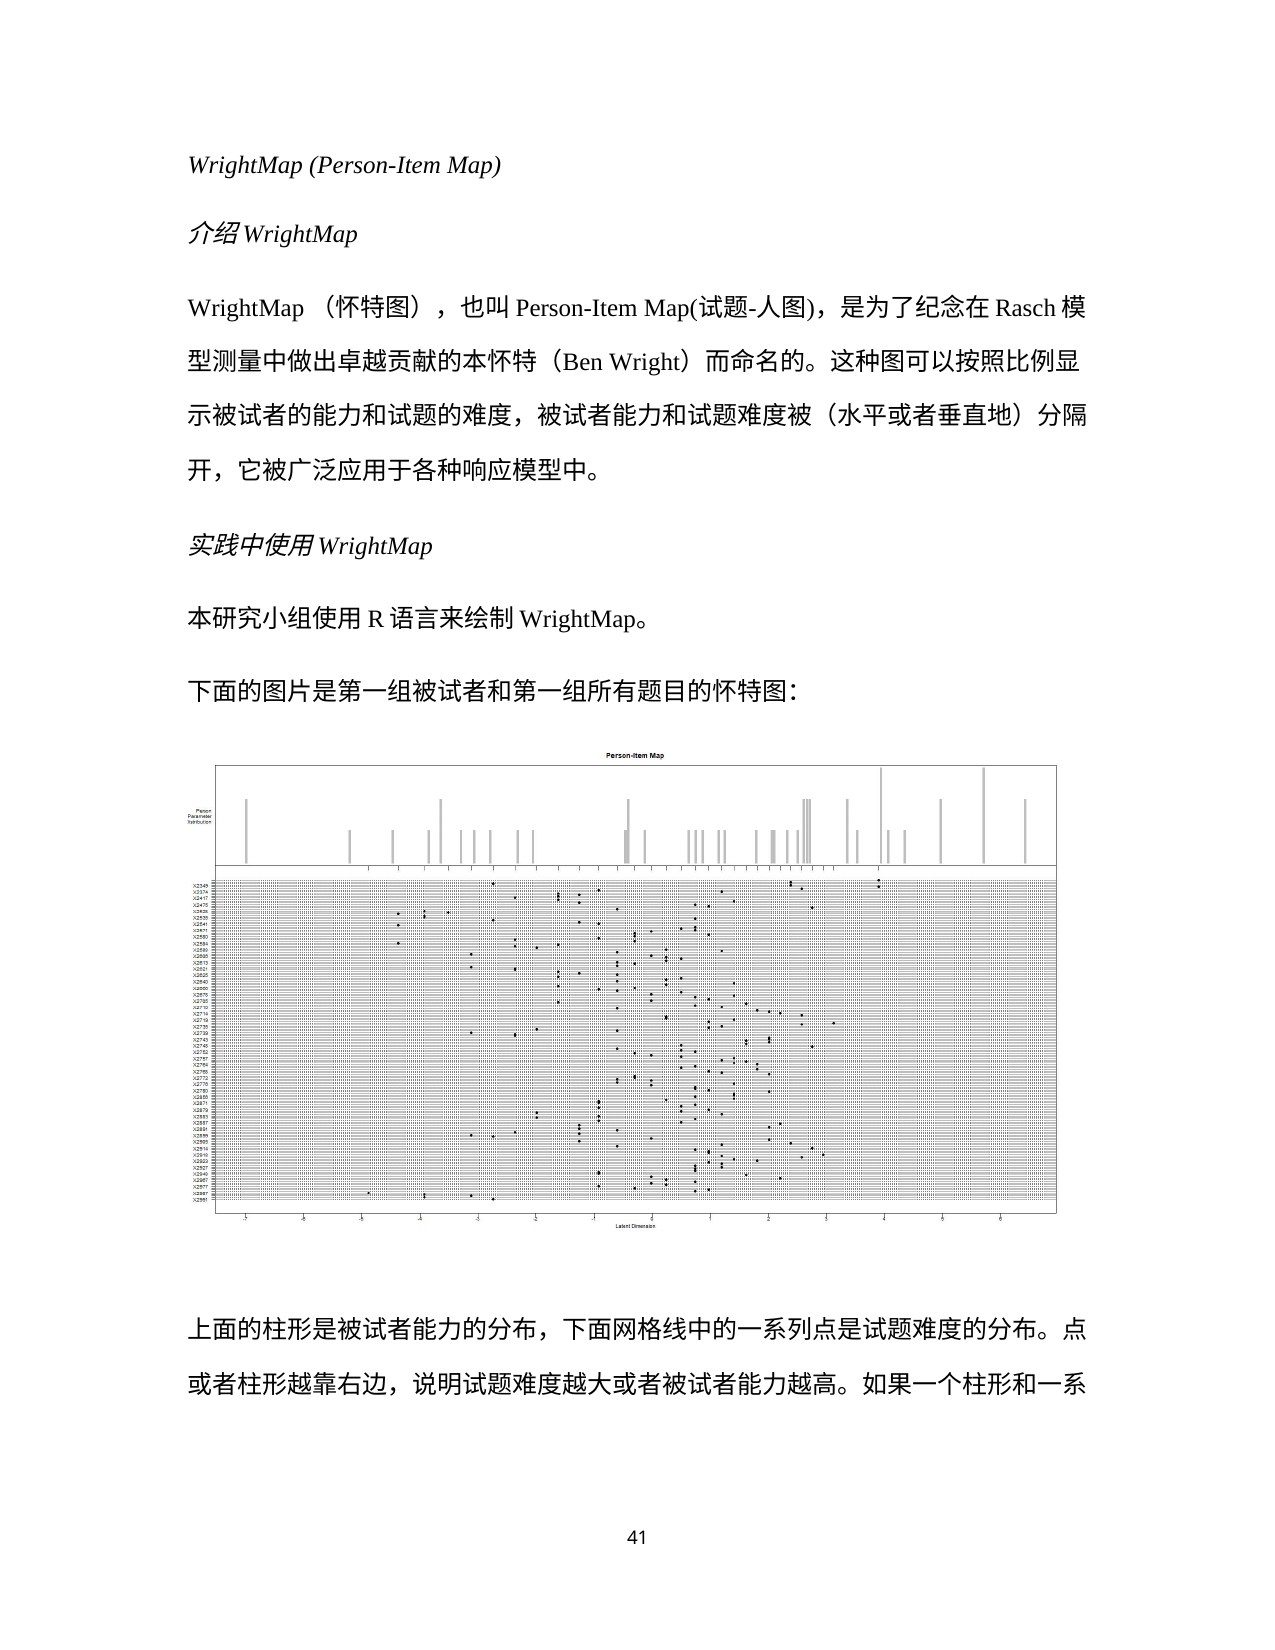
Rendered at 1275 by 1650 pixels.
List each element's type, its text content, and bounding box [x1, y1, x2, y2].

picture [187, 744, 1063, 1231]
text WrightMap （怀特图），也叫Person-Item Map(试题-人图)，是为了纪念在Rasch模型测量中做出卓越贡献的本怀特（Ben Wright）而命名的。这种图可以按照比例显示被试者的能力和试题的难度，被试者能力和试题难度被（水平或者垂直地）分隔开，它被广泛应用于各种响应模型中。 [187, 287, 1087, 486]
text 本研究小组使用R语言来绘制WrightMap。 [187, 598, 1087, 635]
subtitle 实践中使用WrightMap [187, 525, 1087, 562]
subtitle WrightMap (Person-Item Map) [187, 150, 1087, 179]
subtitle 介绍WrightMap [187, 214, 1087, 250]
text 下面的图片是第一组被试者和第一组所有题目的怀特图： [187, 672, 1087, 708]
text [187, 1310, 1087, 1400]
